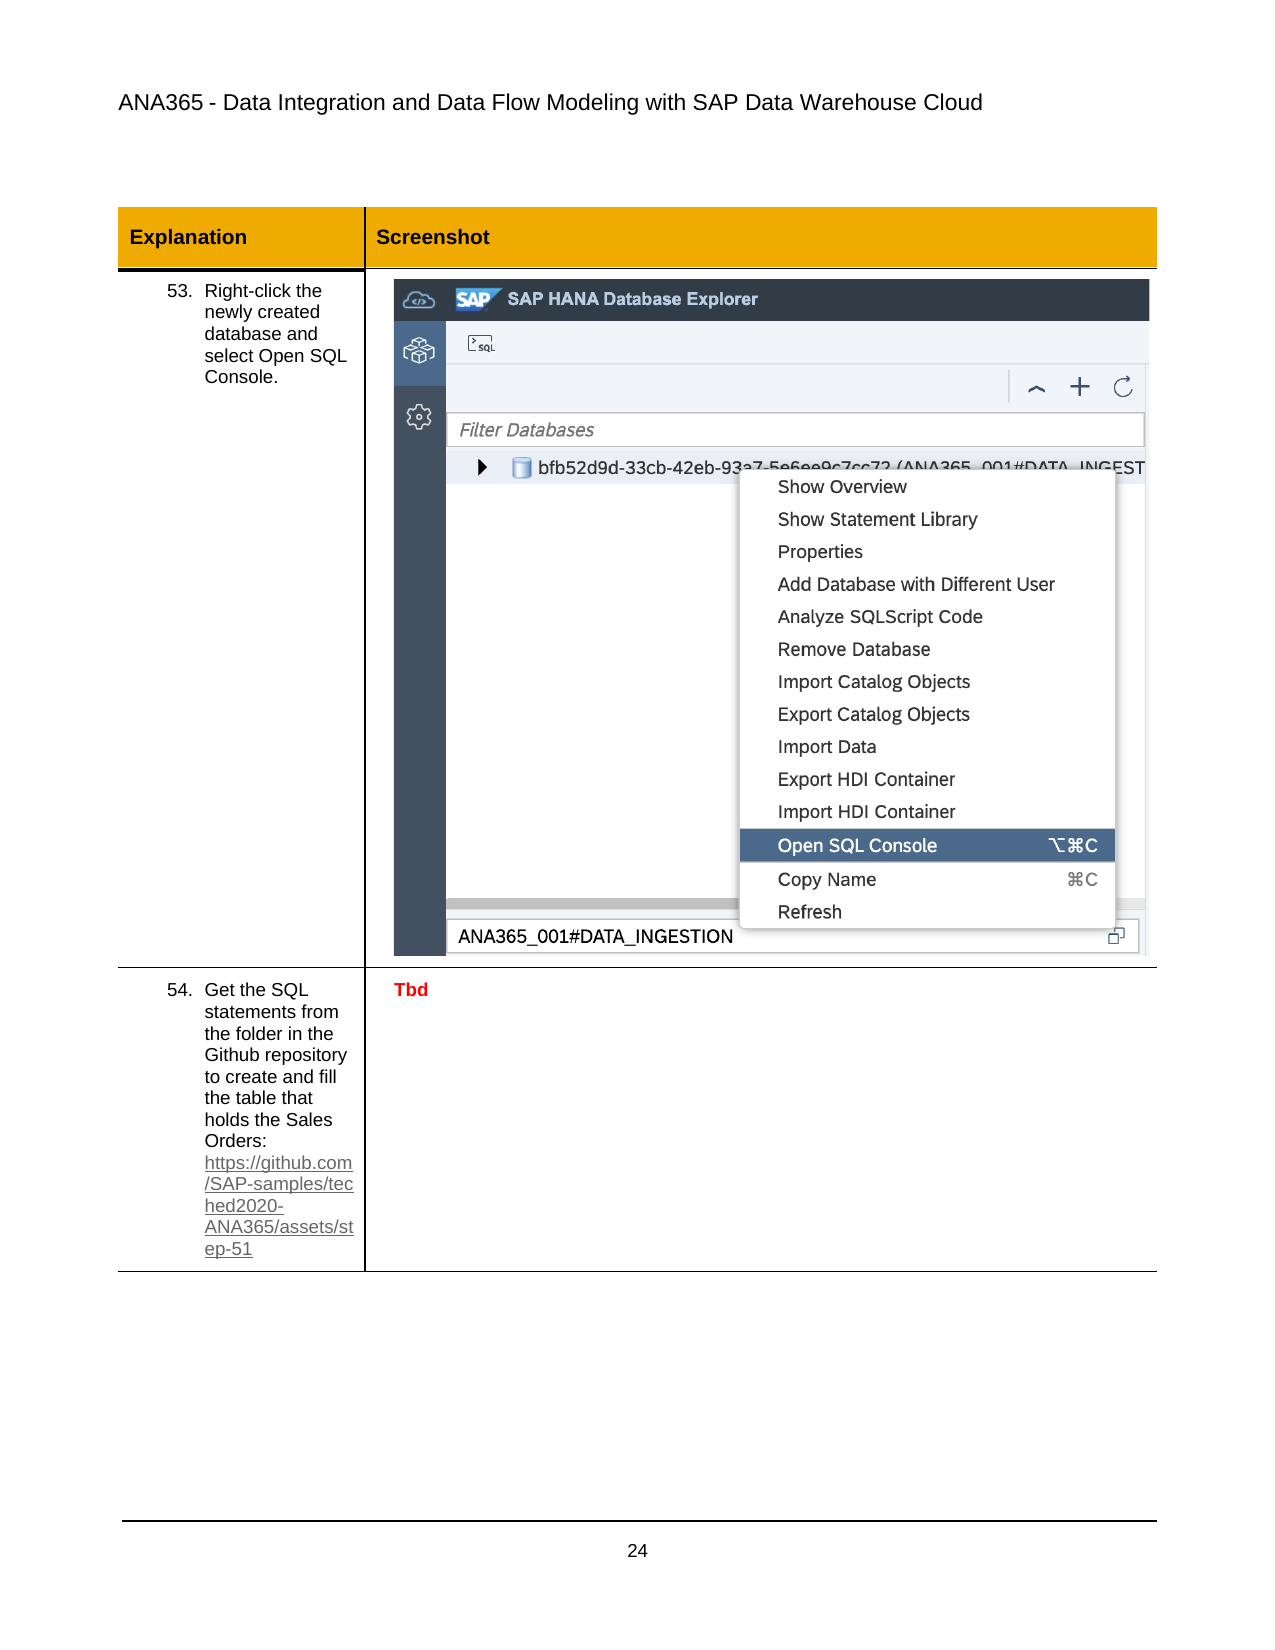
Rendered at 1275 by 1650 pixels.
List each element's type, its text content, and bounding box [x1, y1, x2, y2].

table_cell Right-click the newly created database and select Open SQL Console. [118, 272, 364, 967]
table_cell Get the SQL statements from the folder in the Github repository to create and fill the table that holds the Sales Orders: https://github.com/SAP-samples/teched2020-ANA365/assets/step-51 [118, 968, 364, 1271]
table_header Screenshot [366, 207, 1157, 267]
table_header Explanation [118, 207, 364, 267]
table_cell [366, 269, 1157, 967]
table_cell Tbd [366, 968, 1157, 1271]
picture [393, 279, 1150, 956]
